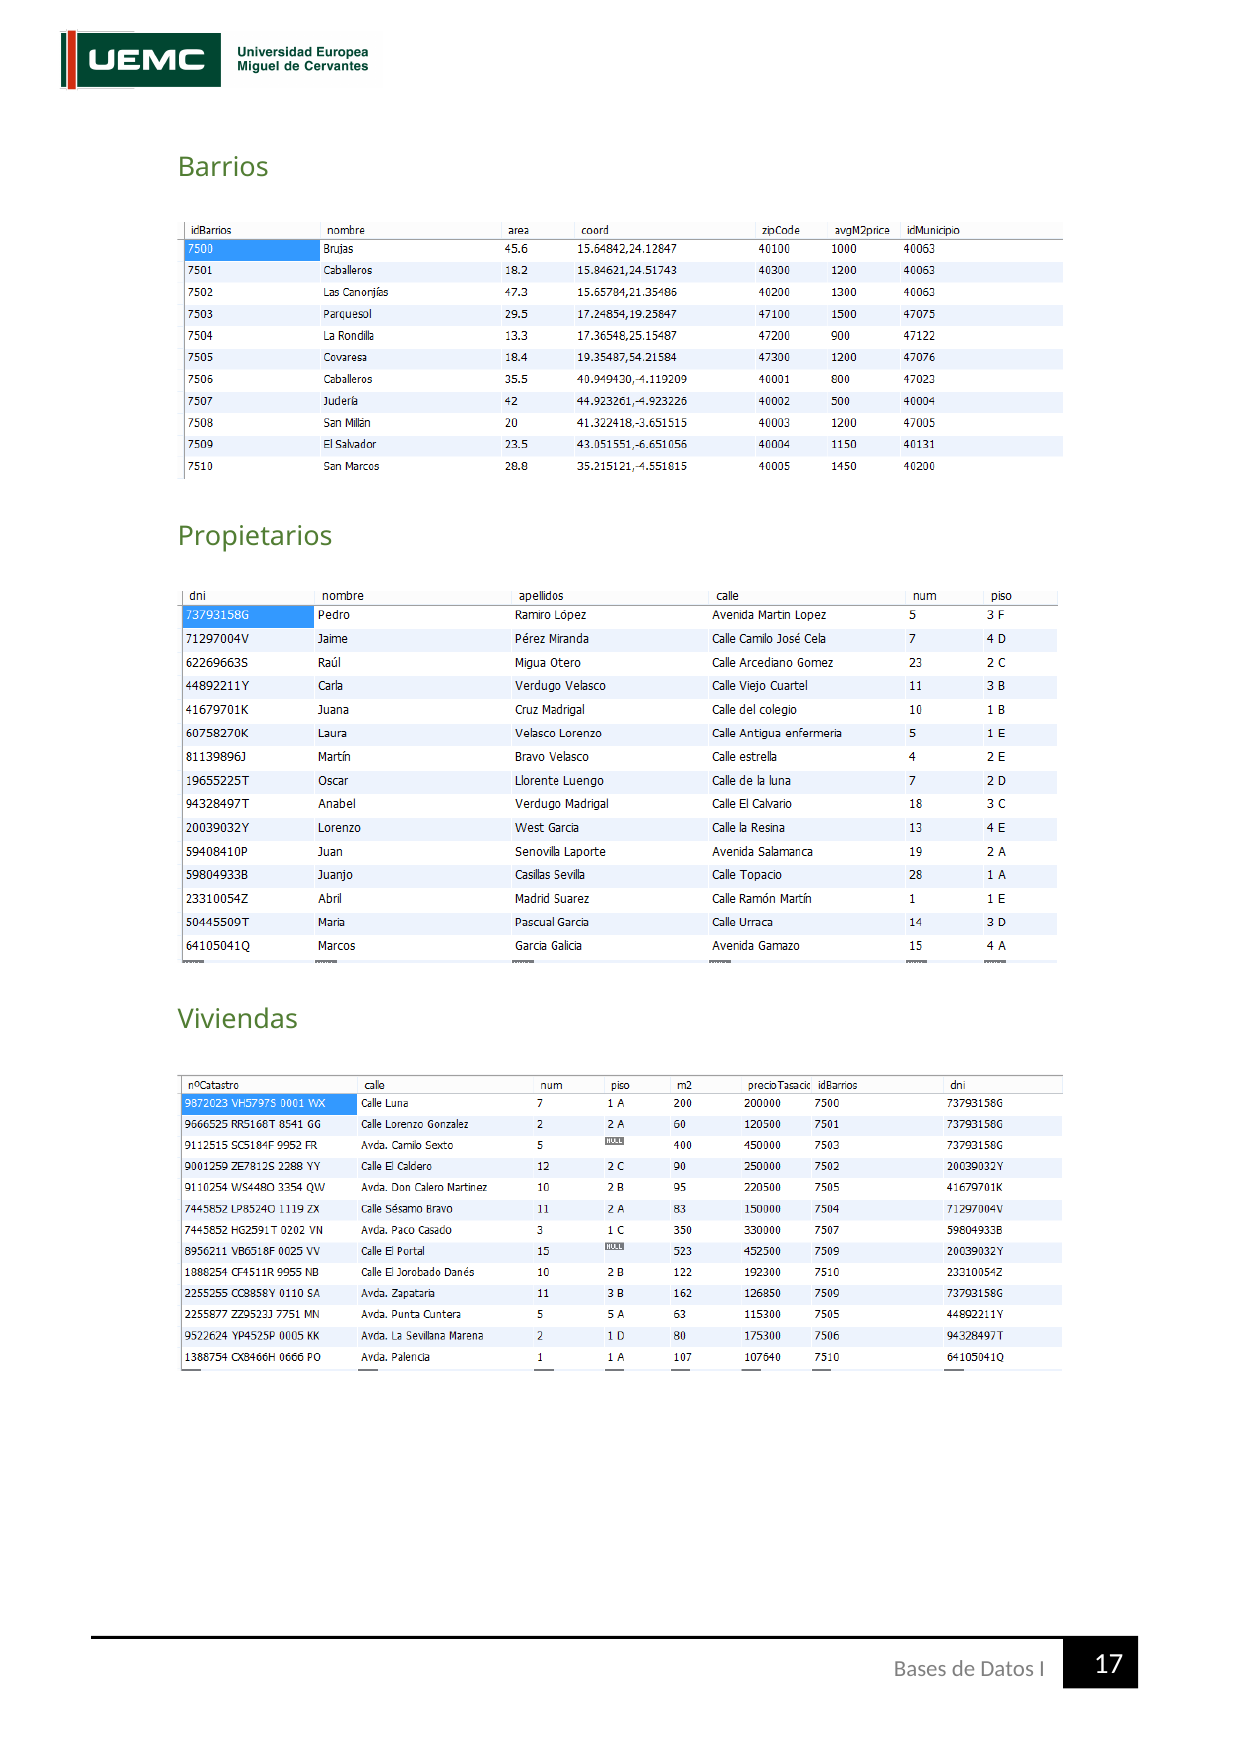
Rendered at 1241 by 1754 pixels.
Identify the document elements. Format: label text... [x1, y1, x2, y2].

picture [177, 591, 1063, 963]
subtitle Viviendas [177, 1000, 1063, 1037]
picture [177, 1074, 1063, 1371]
picture [177, 222, 1063, 479]
subtitle Propietarios [177, 517, 1063, 553]
subtitle Barrios [177, 148, 1063, 184]
picture [59, 29, 384, 91]
